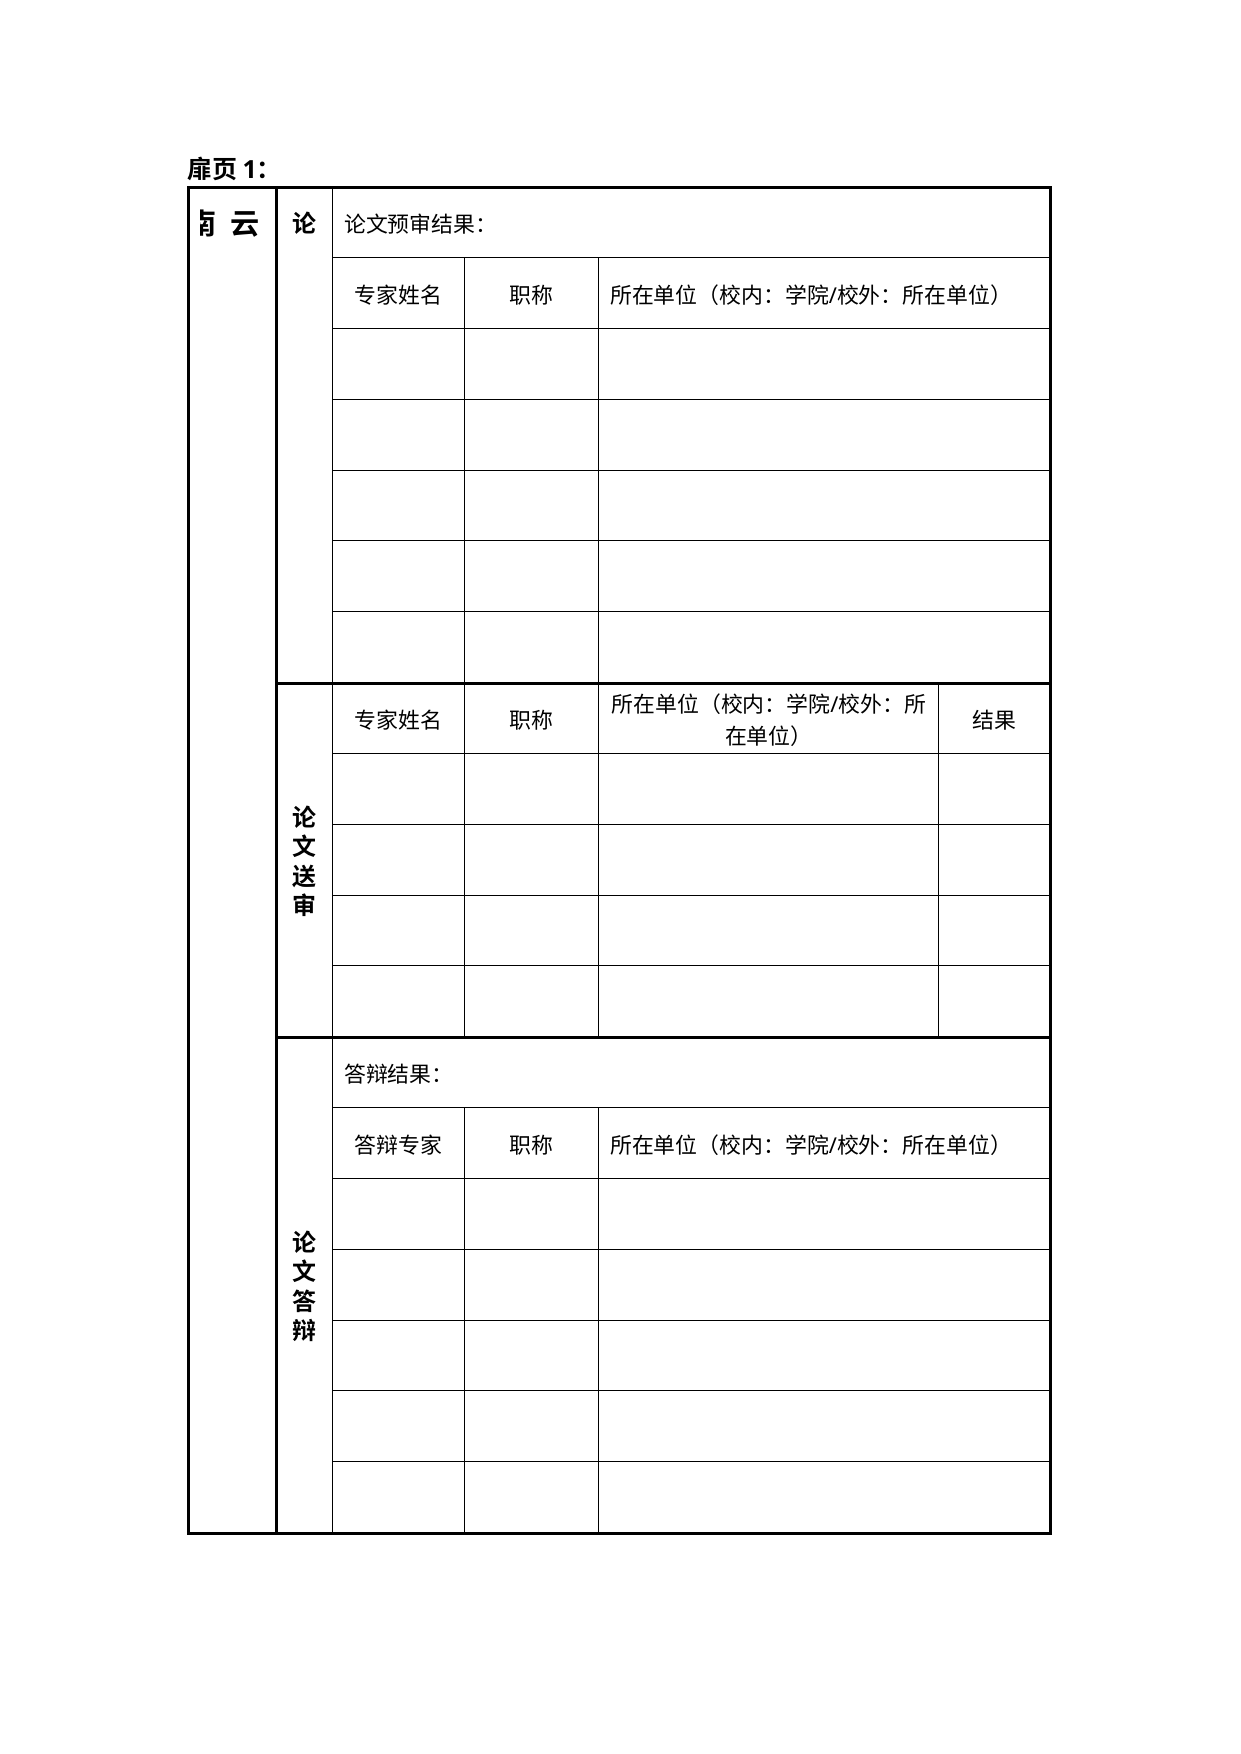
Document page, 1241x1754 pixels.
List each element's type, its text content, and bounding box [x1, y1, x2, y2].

table_cell [465, 329, 598, 399]
table_cell [599, 1321, 1049, 1390]
table_cell [599, 1179, 1049, 1249]
table_cell [465, 471, 598, 540]
table_cell 职称 [465, 685, 598, 753]
table_cell [939, 825, 1049, 894]
table_cell 专家姓名 [333, 685, 464, 753]
table_cell [465, 1391, 598, 1461]
table_header 论文预审结果： [333, 189, 1049, 257]
table_cell [333, 825, 464, 894]
table_cell [599, 754, 938, 824]
table_cell [333, 541, 464, 611]
table_cell [333, 1179, 464, 1249]
table_cell [465, 541, 598, 611]
table_cell [465, 754, 598, 824]
table_cell [333, 1250, 464, 1319]
table_cell [333, 400, 464, 469]
table_cell 所在单位（校内：学院/校外：所在单位） [599, 685, 938, 753]
text 扉页1： [187, 150, 1053, 186]
table_cell [599, 400, 1049, 469]
table_cell 论 文 送 审 [278, 685, 332, 1036]
table_cell [333, 329, 464, 399]
table_cell [599, 1250, 1049, 1319]
table_cell 职称 [465, 1108, 598, 1178]
table_cell 专家姓名 [333, 258, 464, 328]
table_cell [333, 1321, 464, 1390]
table_cell [333, 896, 464, 965]
table_cell [465, 1250, 598, 1319]
table_cell [333, 754, 464, 824]
table_cell [465, 1462, 598, 1532]
table_cell [465, 1179, 598, 1249]
table_cell 所在单位（校内：学院/校外：所在单位） [599, 1108, 1049, 1178]
table_cell [599, 896, 938, 965]
table_header 云 南 大 学 硕 士 研 究 生 学 位 申 请 简 况 表 [190, 189, 275, 1532]
table_cell 答辩结果： [333, 1039, 1049, 1107]
table_cell [465, 1321, 598, 1390]
table_cell 职称 [465, 258, 598, 328]
table_cell 答辩专家 [333, 1108, 464, 1178]
table_cell [465, 896, 598, 965]
table_cell [465, 612, 598, 682]
table_cell [939, 754, 1049, 824]
table_cell [599, 471, 1049, 540]
table_cell [599, 329, 1049, 399]
table_cell [465, 825, 598, 894]
table_cell [939, 966, 1049, 1036]
table_cell [599, 1391, 1049, 1461]
table_cell 所在单位（校内：学院/校外：所在单位） [599, 258, 1049, 328]
table_cell [599, 1462, 1049, 1532]
table_cell [599, 612, 1049, 682]
table_cell [333, 1391, 464, 1461]
table_header 论 文 预 审 [278, 189, 332, 682]
table_cell [599, 541, 1049, 611]
table_cell [599, 966, 938, 1036]
table_cell 结果 [939, 685, 1049, 753]
table_cell [333, 1462, 464, 1532]
table_cell [465, 966, 598, 1036]
table_cell [333, 966, 464, 1036]
table_cell [333, 471, 464, 540]
table_cell 论 文 答 辩 [278, 1039, 332, 1532]
table_cell [333, 612, 464, 682]
table_cell [599, 825, 938, 894]
table_cell [465, 400, 598, 469]
table_cell [939, 896, 1049, 965]
